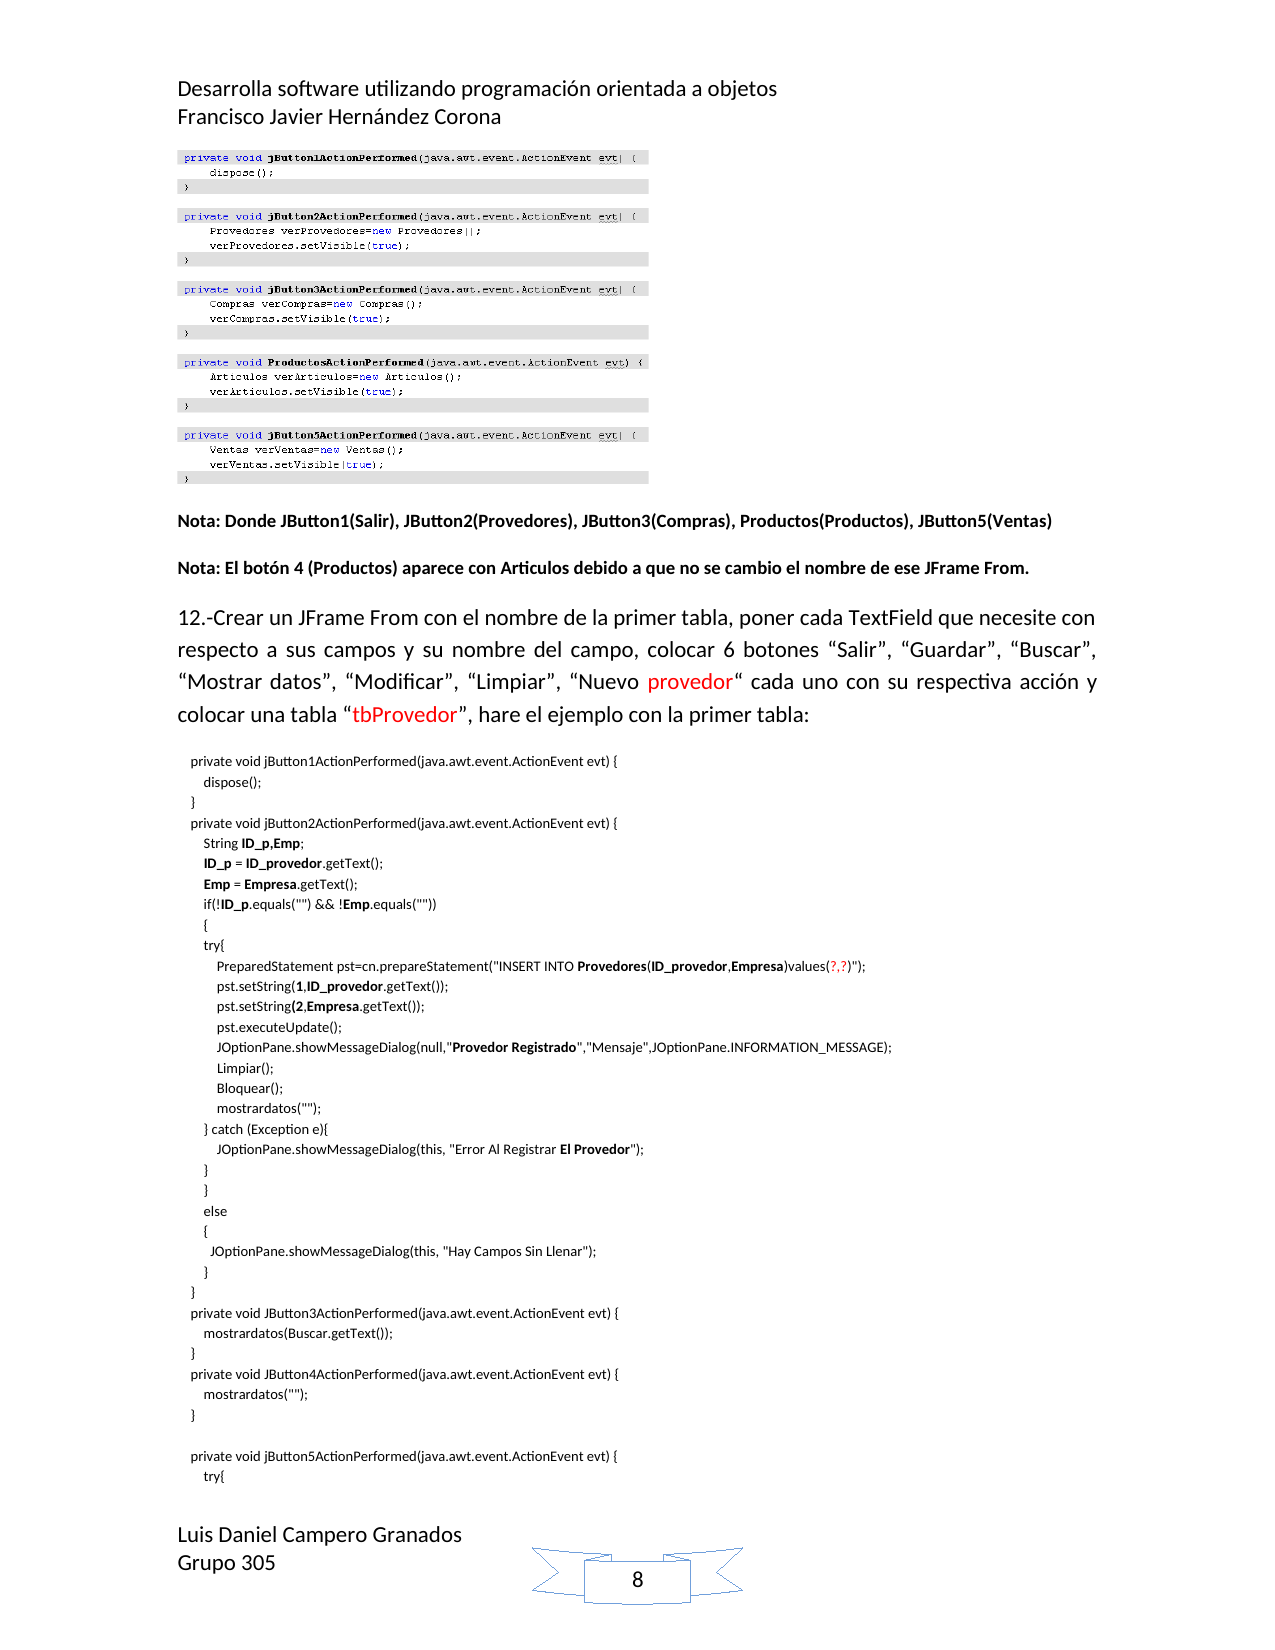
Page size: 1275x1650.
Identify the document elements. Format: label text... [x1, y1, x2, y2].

text Nota: Donde JButton1(Salir), JButton2(Provedores), JButton3(Compras), Productos(Productos), JButton5(Ventas) [177, 509, 1098, 532]
text } [177, 1283, 1098, 1301]
text pst.executeUpdate(); [177, 1018, 1098, 1036]
text String ID_p,Emp; [177, 834, 1098, 852]
text else [177, 1202, 1098, 1220]
picture [177, 147, 649, 484]
text private void JButton3ActionPerformed(java.awt.event.ActionEvent evt) { [177, 1304, 1098, 1322]
text PreparedStatement pst=cn.prepareStatement("INSERT INTO Provedores(ID_provedor,Empresa)values(?,?)"); [177, 957, 1098, 975]
text if(!ID_p.equals("") && !Emp.equals("")) [177, 896, 1098, 913]
text } [177, 793, 1098, 811]
text private void jButton1ActionPerformed(java.awt.event.ActionEvent evt) { [177, 753, 1098, 771]
text } [177, 1181, 1098, 1199]
text mostrardatos(""); [177, 1386, 1098, 1403]
text Nota: El botón 4 (Productos) aparece con Articulos debido a que no se cambio el nombre de ese JFrame From. [177, 556, 1098, 579]
text mostrardatos(""); [177, 1100, 1098, 1118]
text } [177, 1345, 1098, 1363]
text private void jButton5ActionPerformed(java.awt.event.ActionEvent evt) { [177, 1447, 1098, 1465]
text private void JButton4ActionPerformed(java.awt.event.ActionEvent evt) { [177, 1365, 1098, 1383]
text { [177, 916, 1098, 934]
text } [177, 1263, 1098, 1281]
text try{ [177, 936, 1098, 954]
text pst.setString(2,Empresa.getText()); [177, 998, 1098, 1016]
text } [177, 1161, 1098, 1179]
text JOptionPane.showMessageDialog(this, "Hay Campos Sin Llenar"); [177, 1243, 1098, 1261]
text private void jButton2ActionPerformed(java.awt.event.ActionEvent evt) { [177, 814, 1098, 832]
text } catch (Exception e){ [177, 1120, 1098, 1138]
text Bloquear(); [177, 1079, 1098, 1097]
text JOptionPane.showMessageDialog(null,"Provedor Registrado","Mensaje",JOptionPane.INFORMATION_MESSAGE); [177, 1038, 1098, 1056]
text mostrardatos(Buscar.getText()); [177, 1324, 1098, 1342]
text pst.setString(1,ID_provedor.getText()); [177, 977, 1098, 995]
text Emp = Empresa.getText(); [177, 875, 1098, 893]
text ID_p = ID_provedor.getText(); [177, 855, 1098, 873]
text Limpiar(); [177, 1059, 1098, 1077]
text { [177, 1222, 1098, 1240]
text } [177, 1406, 1098, 1424]
text JOptionPane.showMessageDialog(this, "Error Al Registrar El Provedor"); [177, 1141, 1098, 1158]
text 12.-Crear un JFrame From con el nombre de la primer tabla, poner cada TextField que necesite con respecto a sus campos y su nombre del campo, colocar 6 botones “Salir”, “Guardar”, “Buscar”, “Mostrar datos”, “Modificar”, “Limpiar”, “Nuevo provedor“ cada uno con su respectiva acción y colocar una tabla “tbProvedor”, hare el ejemplo con la primer tabla: [177, 603, 1098, 728]
text dispose(); [177, 773, 1098, 791]
text try{ [177, 1467, 1098, 1485]
